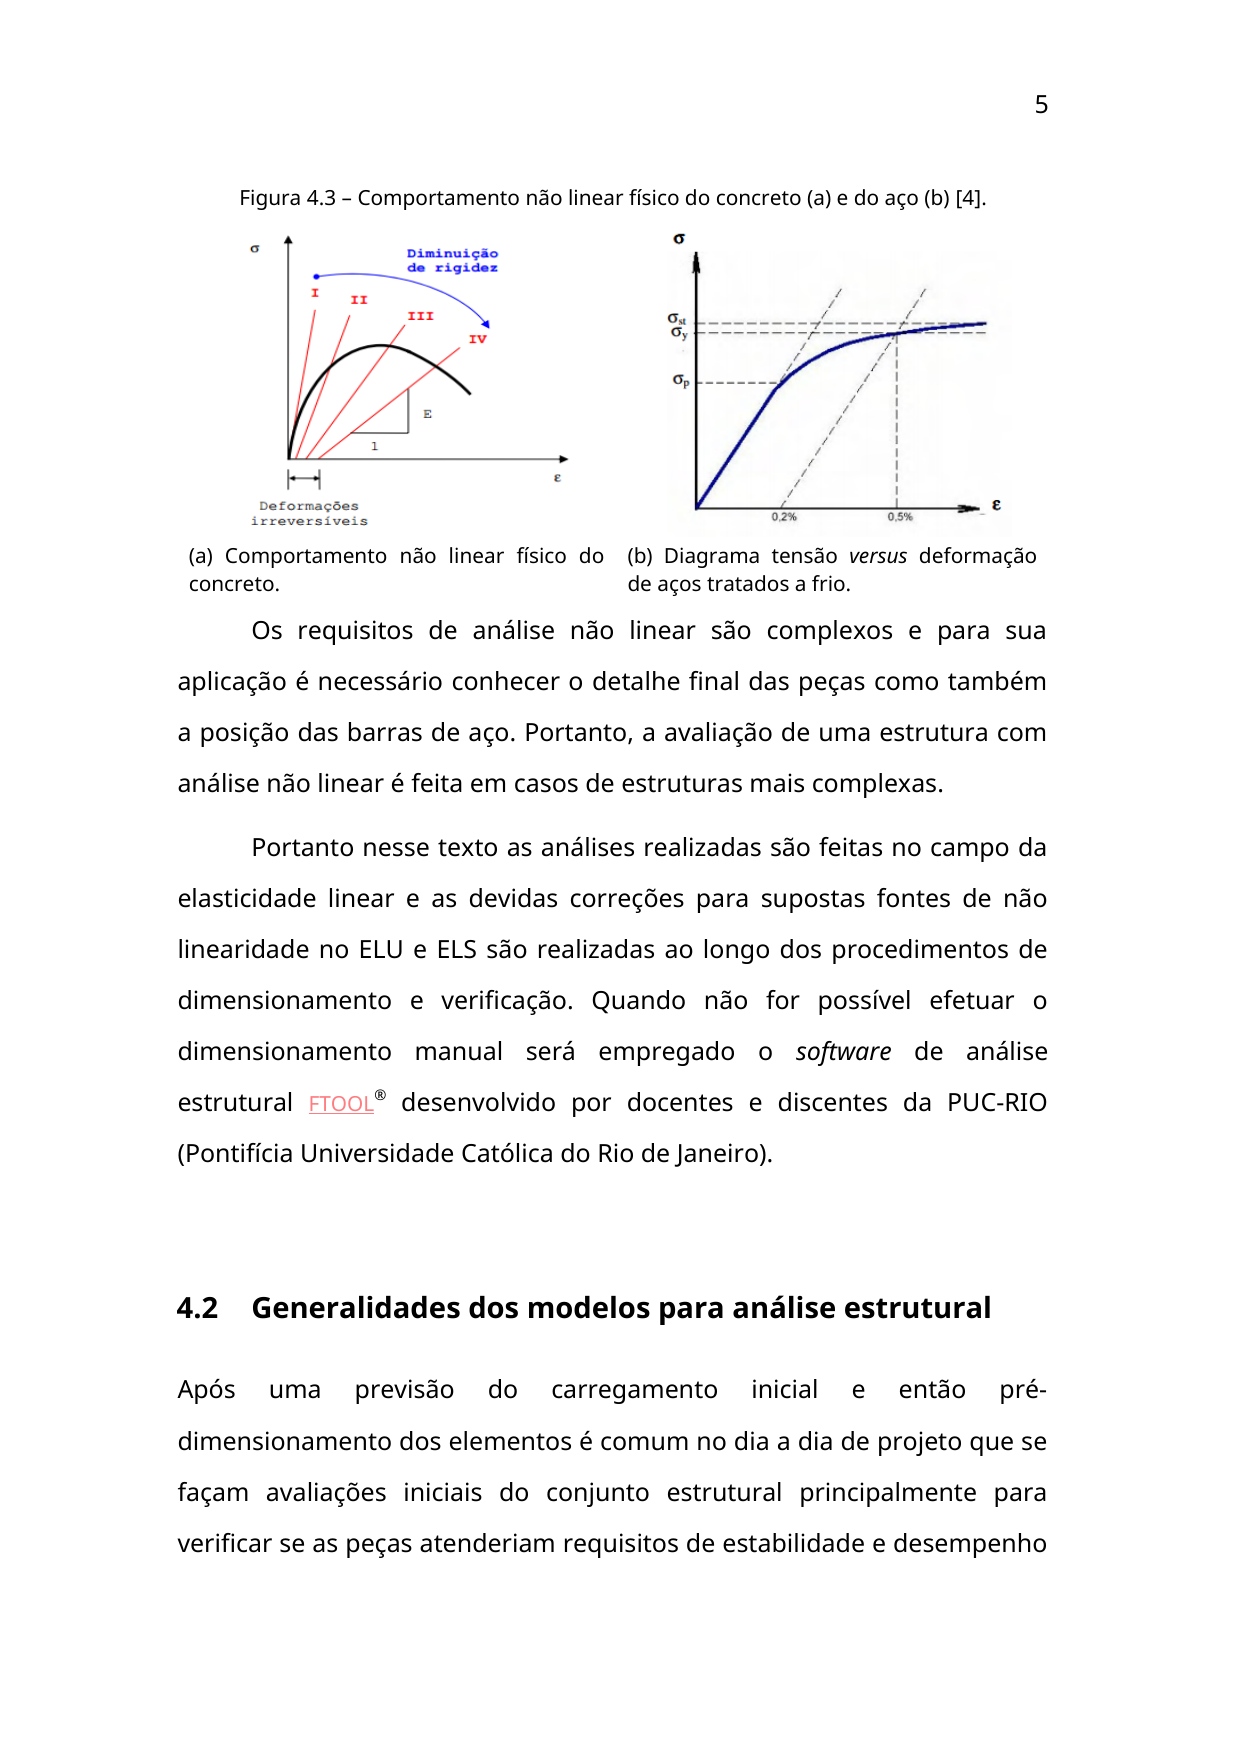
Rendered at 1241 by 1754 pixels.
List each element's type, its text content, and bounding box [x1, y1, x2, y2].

picture [649, 218, 1016, 537]
text Os requisitos de análise não linear são complexos e para sua aplicação é necessário conhecer o detalhe final das peças como também a posição das barras de aço. Portanto, a avaliação de uma estrutura com análise não linear é feita em casos de estruturas mais complexas. [177, 613, 1048, 800]
table_cell (b) Diagrama tensão versus deformação de aços tratados a frio. [616, 216, 1048, 600]
text Portanto nesse texto as análises realizadas são feitas no campo da elasticidade linear e as devidas correções para supostas fontes de não linearidade no ELU e ELS são realizadas ao longo dos procedimentos de dimensionamento e verificação. Quando não for possível efetuar o dimensionamento manual será empregado o software de análise estrutural FTOOL® desenvolvido por docentes e discentes da PUC-RIO (Pontifícia Universidade Católica do Rio de Janeiro). [177, 829, 1048, 1169]
picture [210, 218, 584, 537]
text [177, 1372, 1048, 1559]
table_cell (a) Comportamento não linear físico do concreto. [177, 216, 616, 600]
subtitle Generalidades dos modelos para análise estrutural [176, 1288, 1048, 1327]
table_header Figura 4.3 – Comportamento não linear físico do concreto (a) e do aço (b) [4]. [177, 179, 1048, 216]
